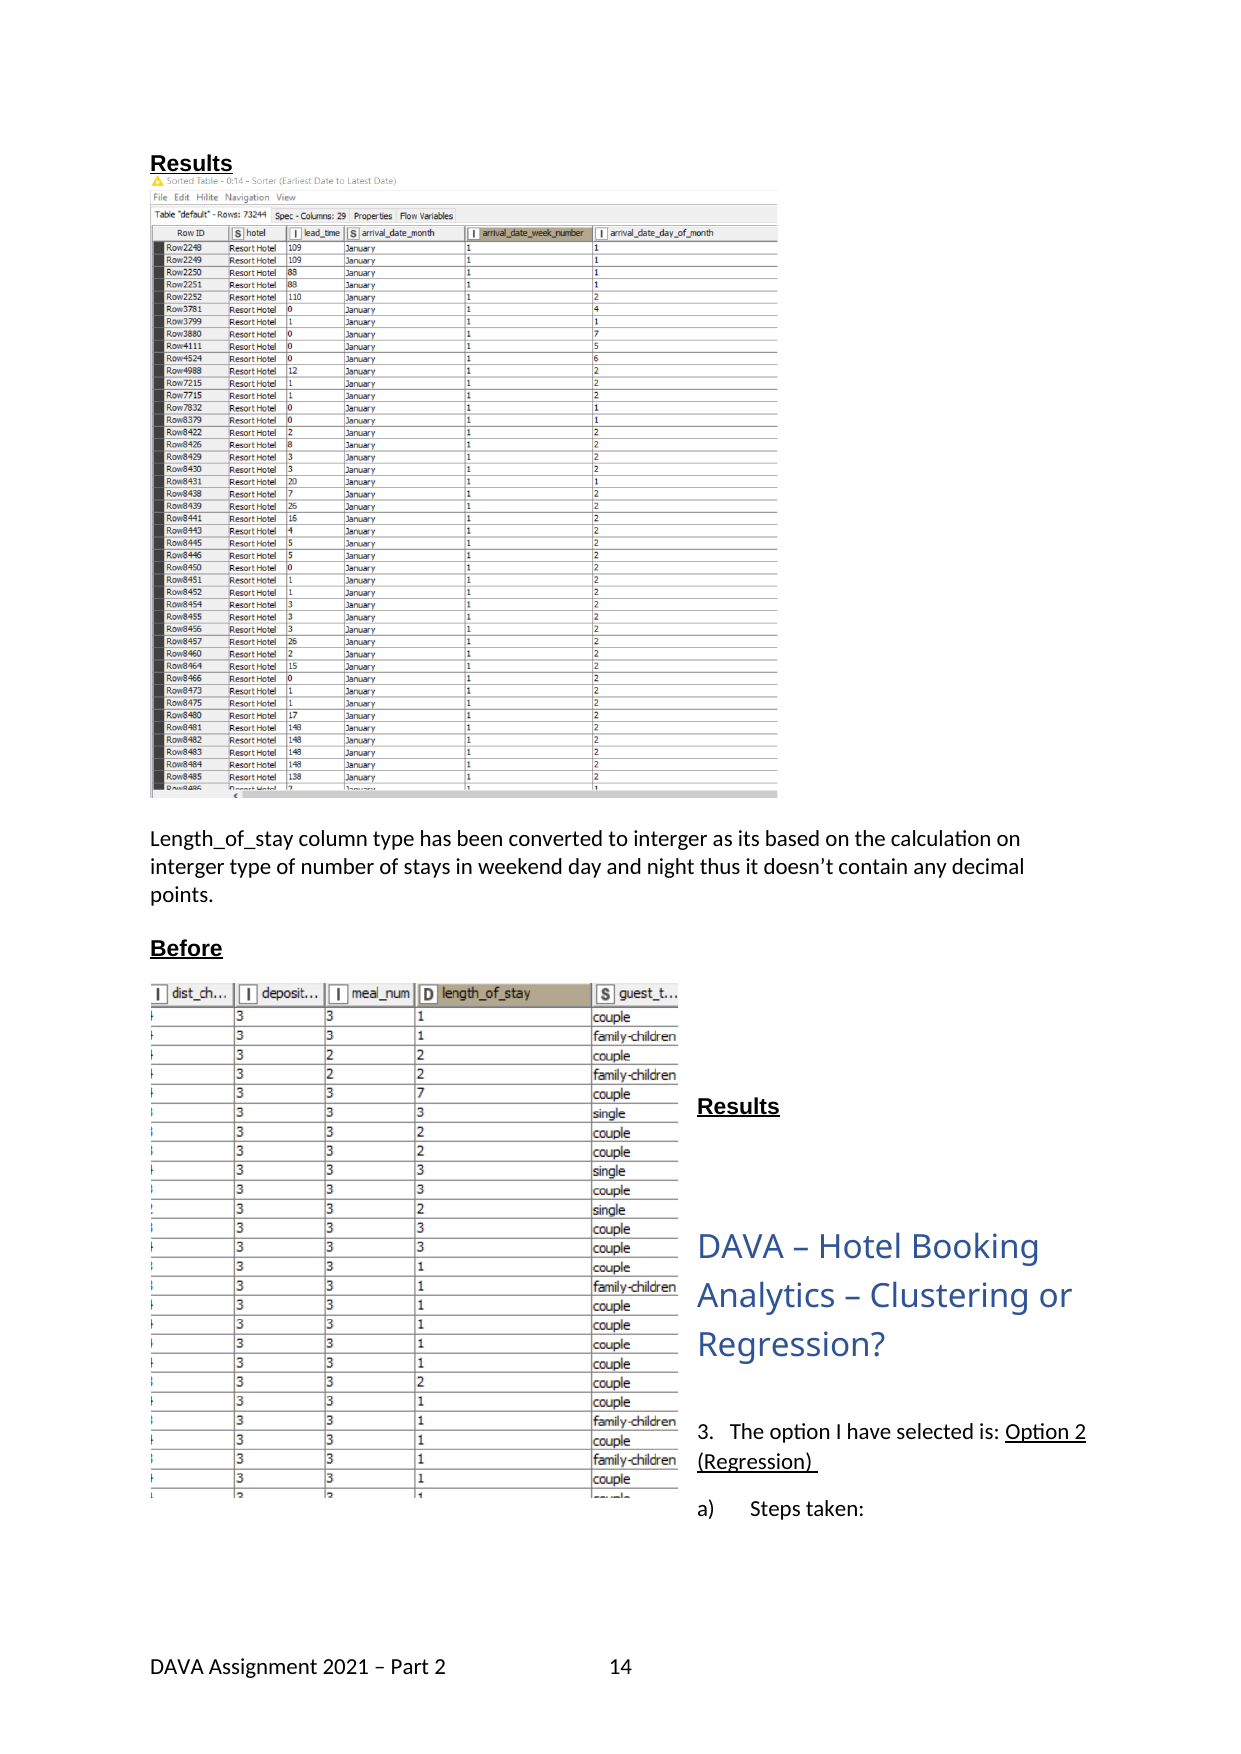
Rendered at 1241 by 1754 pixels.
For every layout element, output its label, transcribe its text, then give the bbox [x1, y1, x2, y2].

text Results [150, 150, 1090, 176]
text Length_of_stay column type has been converted to interger as its based on the calculation on interger type of number of stays in weekend day and night thus it doesn’t contain any decimal points. [150, 824, 1090, 908]
picture [150, 983, 678, 1496]
text Before [150, 934, 1090, 961]
text 3. The option I have selected is: Option 2 (Regression) [678, 1417, 1090, 1475]
subtitle DAVA – Hotel Booking Analytics – Clustering or Regression? [678, 1223, 1090, 1367]
text a) Steps taken: [150, 1494, 1090, 1552]
text Results [678, 1093, 1090, 1119]
picture [150, 176, 778, 798]
